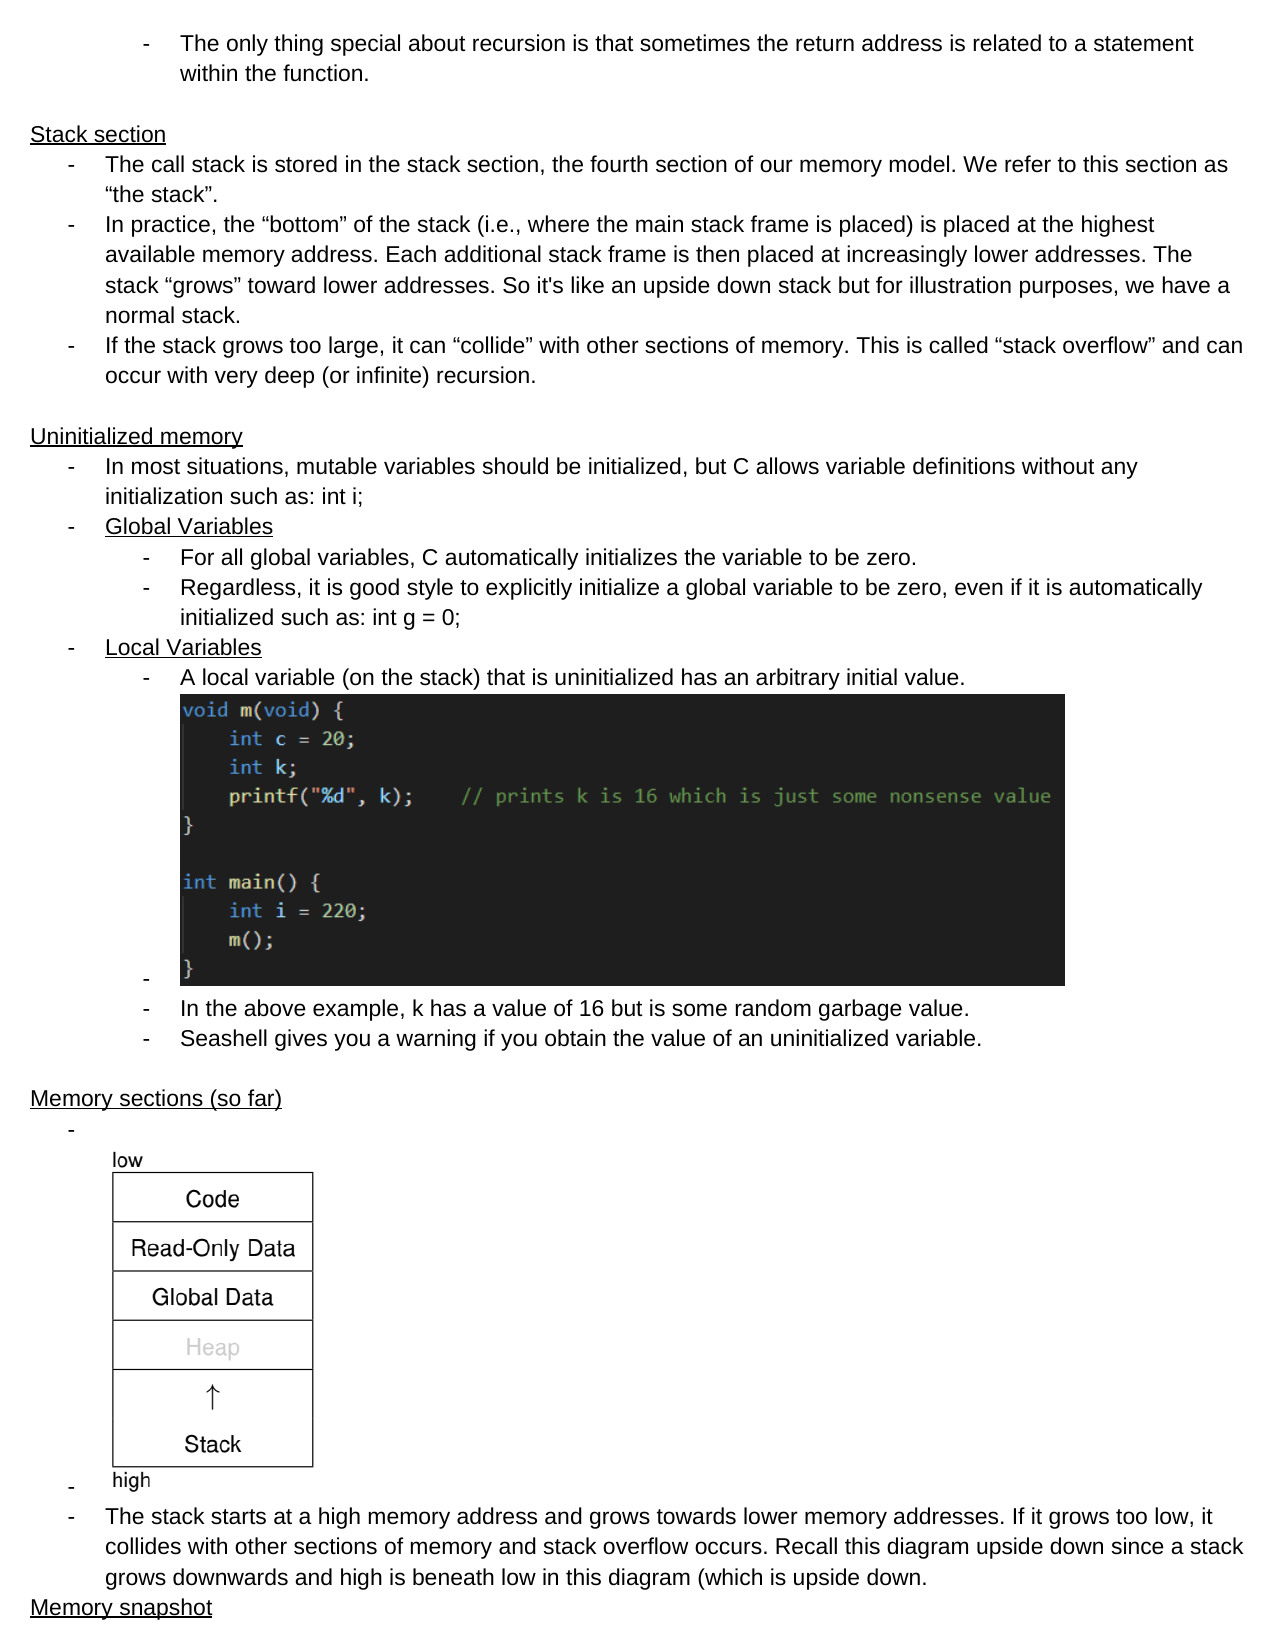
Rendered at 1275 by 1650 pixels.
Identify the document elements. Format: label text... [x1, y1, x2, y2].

list Regardless, it is good style to explicitly initialize a global variable to be zero, even if it is automatically initialized such as: int g = 0; [142, 574, 1245, 630]
picture [105, 1145, 324, 1495]
picture [180, 694, 1065, 986]
list The only thing special about recursion is that sometimes the return address is related to a statement within the function. [142, 30, 1245, 87]
list The stack starts at a high memory address and grows towards lower memory addresses. If it grows too low, it collides with other sections of memory and stack overflow occurs. Recall this diagram upside down since a stack grows downwards and high is beneath low in this diagram (which is upside down. [67, 1503, 1245, 1590]
list Seashell gives you a warning if you obtain the value of an uninitialized variable. [142, 1025, 1245, 1051]
list The call stack is stored in the stack section, the fourth section of our memory model. We refer to this section as “the stack”. [67, 151, 1245, 207]
text Memory sections (so far) [30, 1085, 1245, 1112]
list In the above example, k has a value of 16 but is some random garbage value. [142, 995, 1245, 1021]
list In most situations, mutable variables should be initialized, but C allows variable definitions without any initialization such as: int i; [67, 453, 1245, 509]
list In practice, the “bottom” of the stack (i.e., where the main stack frame is placed) is placed at the highest available memory address. Each additional stack frame is then placed at increasingly lower addresses. The stack “grows” toward lower addresses. So it's like an upside down stack but for illustration purposes, we have a normal stack. [67, 211, 1245, 328]
text Memory snapshot [30, 1594, 1245, 1620]
text Stack section [30, 121, 1245, 147]
list Global Variables [67, 513, 1245, 540]
list Local Variables [67, 634, 1245, 661]
text Uninitialized memory [30, 423, 1245, 449]
list A local variable (on the stack) that is uninitialized has an arbitrary initial value. [142, 664, 1245, 691]
list For all global variables, C automatically initializes the variable to be zero. [142, 543, 1245, 570]
list If the stack grows too large, it can “collide” with other sections of memory. This is called “stack overflow” and can occur with very deep (or infinite) recursion. [67, 332, 1245, 389]
